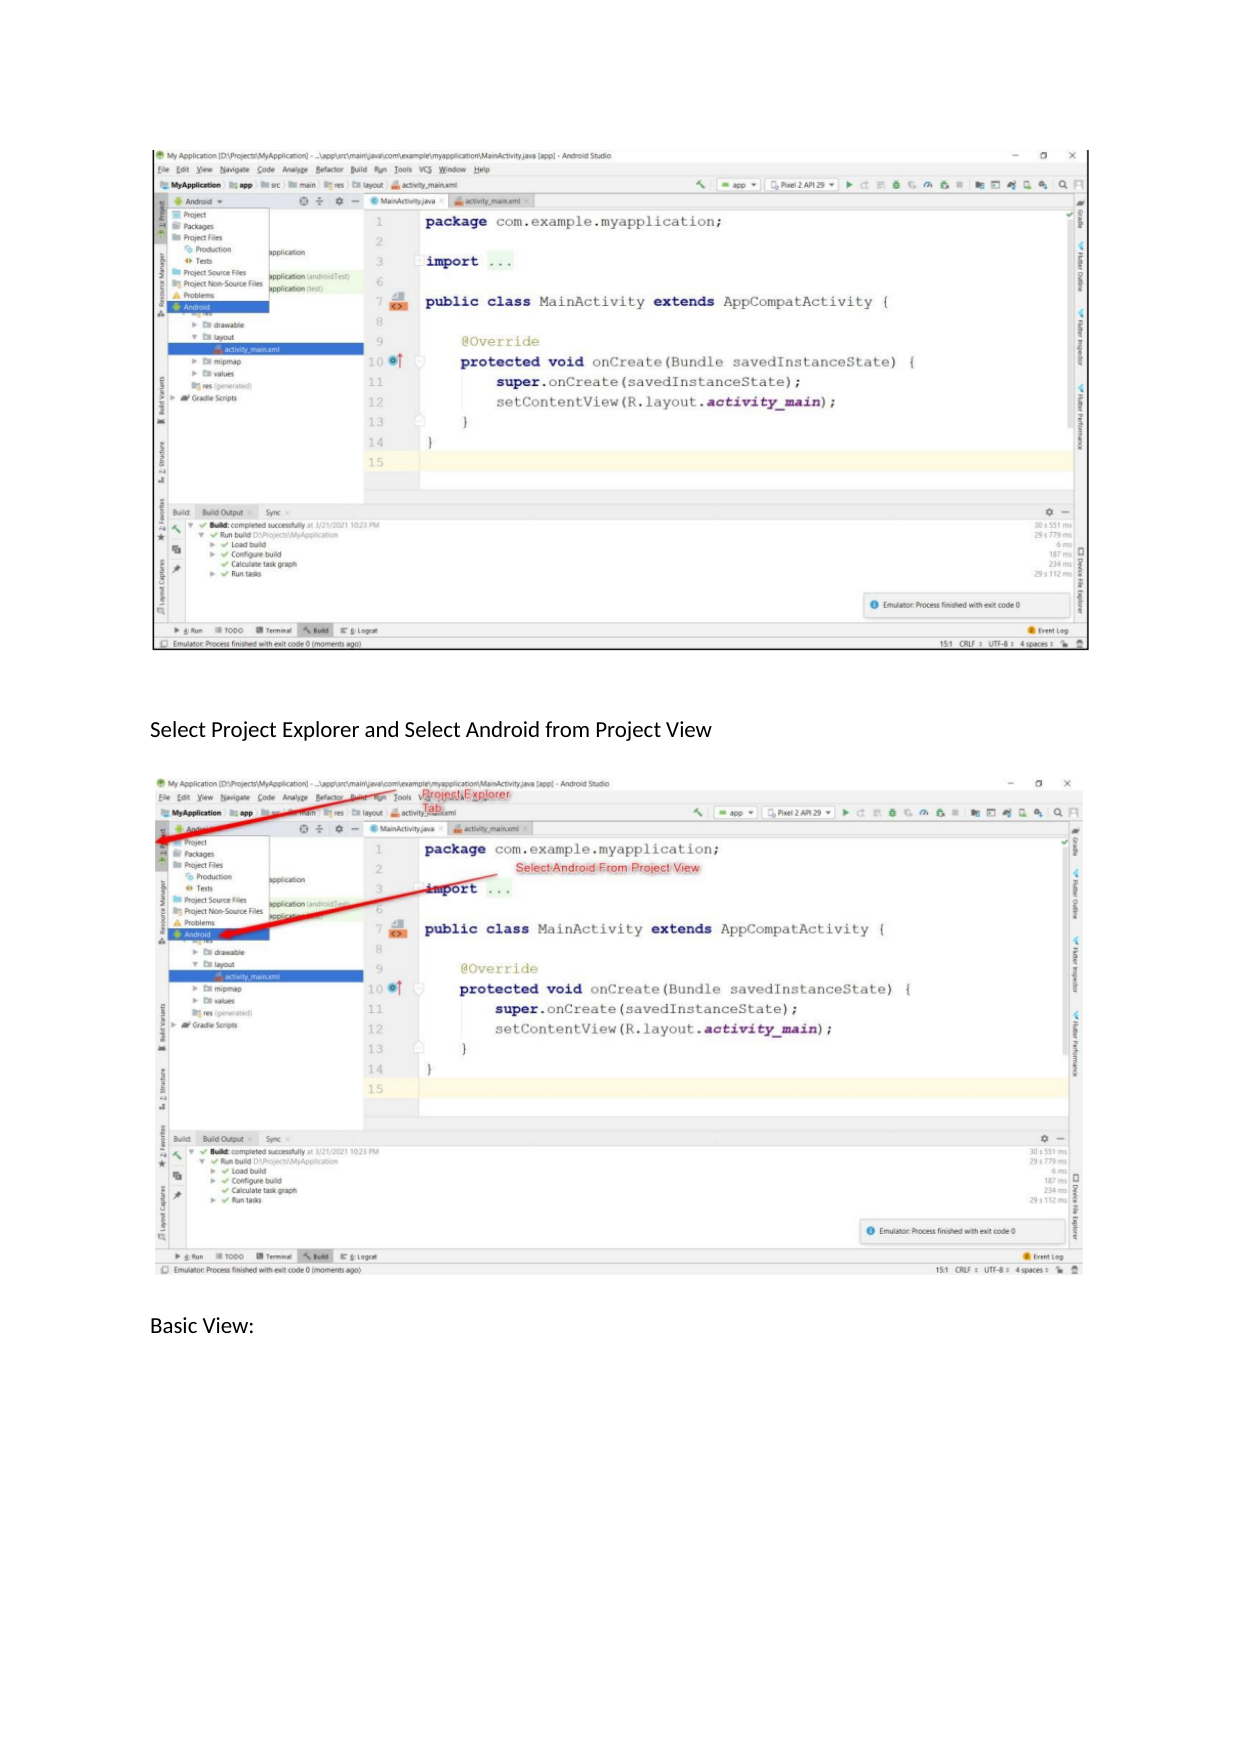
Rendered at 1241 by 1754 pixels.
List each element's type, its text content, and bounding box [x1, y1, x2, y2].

picture [150, 150, 1091, 653]
text 3 Creating Emulator Go to Tools Select AVD Manager Select Create Virtual Device Select Phone Pixel 2 Press Next: Select Android Q, if not already downloaded press download, After download completes Select Q and Press Next Button. Enter AVD Name and Press Finish. Press Play Button to Start Emulator: 4 Creating a New Project in Android While creating a New Project for First Time, make sure Android Studio is connected to internet. It downloads the required packages from internet. Go to File New New Project: Choose Phone and Tablet Empty Activity Press Next In Configure your Project Screen, Enter below details and Press Finish Button. Enter Name of the Application This will be application name this will be visible with Home Screen Icon. Package Name Enter package name atleast two identifier (Eg: com.example). Best Practice is 3 or more identifier (Eg: com.example.firstapp). Save Location Location where to save the Project Language Choose Java Minimum API Level Android 5.0 Select Checkbox Use androidx.artifacts folder as below screenshot: 5.Android Project Structure: Select Project Explorer and Select Android from Project View Basic View: 2. Creating an Activity in Android Right Click on Package New Activity Empty Activity: Enter Activity Name and Press Finish: 6.Creating a Layout in Android Right Click on Layout Folder New XMLLayout XML File Enter xml file name and press Finish: 7 Creating Assets Folder in Android Right Click on app folder New Folder Assets Folder Press Finish Button: 8 Creating File in assets Folder: Right Click on assets folder New File: Enter filename with extension (Eg: abc.xml): [150, 1280, 1090, 1400]
text 3 Creating Emulator Go to Tools Select AVD Manager Select Create Virtual Device Select Phone Pixel 2 Press Next: Select Android Q, if not already downloaded press download, After download completes Select Q and Press Next Button. Enter AVD Name and Press Finish. Press Play Button to Start Emulator: 4 Creating a New Project in Android While creating a New Project for First Time, make sure Android Studio is connected to internet. It downloads the required packages from internet. Go to File New New Project: Choose Phone and Tablet Empty Activity Press Next In Configure your Project Screen, Enter below details and Press Finish Button. Enter Name of the Application This will be application name this will be visible with Home Screen Icon. Package Name Enter package name atleast two identifier (Eg: com.example). Best Practice is 3 or more identifier (Eg: com.example.firstapp). Save Location Location where to save the Project Language Choose Java Minimum API Level Android 5.0 Select Checkbox Use androidx.artifacts folder as below screenshot: 5.Android Project Structure: Select Project Explorer and Select Android from Project View Basic View: 2. Creating an Activity in Android Right Click on Package New Activity Empty Activity: Enter Activity Name and Press Finish: 6.Creating a Layout in Android Right Click on Layout Folder New XMLLayout XML File Enter xml file name and press Finish: 7 Creating Assets Folder in Android Right Click on app folder New Folder Assets Folder Press Finish Button: 8 Creating File in assets Folder: Right Click on assets folder New File: Enter filename with extension (Eg: abc.xml): [150, 653, 1090, 776]
picture [150, 776, 1091, 1280]
